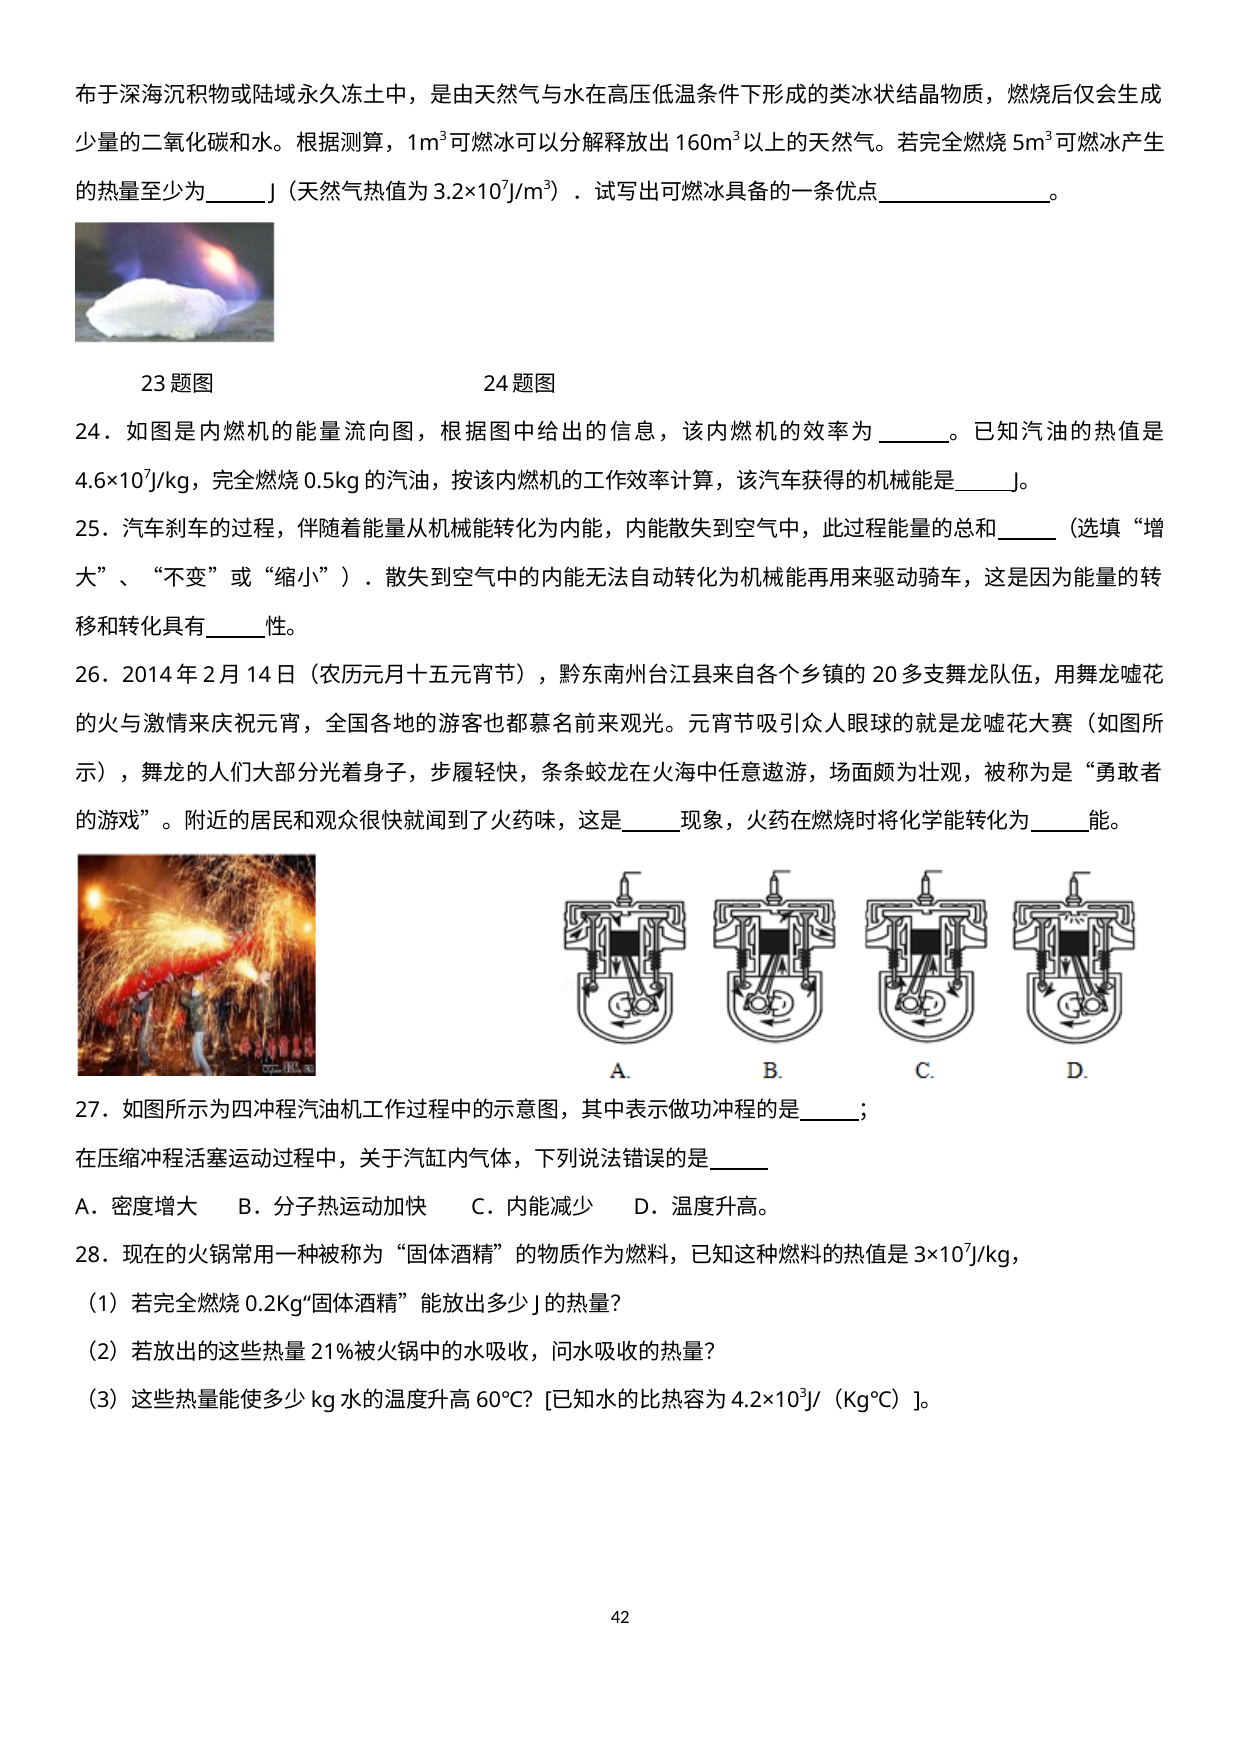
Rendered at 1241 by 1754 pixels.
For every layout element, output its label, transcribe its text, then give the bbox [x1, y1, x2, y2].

picture [557, 864, 1141, 1083]
text 25．汽车刹车的过程，伴随着能量从机械能转化为内能，内能散失到空气中，此过程能量的总和 （选填“增大”、“不变”或“缩小”）．散失到空气中的内能无法自动转化为机械能再用来驱动骑车，这是因为能量的转移和转化具有 性。 [75, 511, 1165, 641]
text （1）若完全燃烧0.2Kg“固体酒精”能放出多少J的热量？ [75, 1285, 1165, 1318]
text （3）这些热量能使多少kg水的温度升高60℃？[已知水的比热容为4.2×103J/（Kg℃）]。 [75, 1382, 1165, 1414]
text A．密度增大 B．分子热运动加快 C．内能减少 D．温度升高。 [75, 1189, 1165, 1221]
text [75, 76, 1165, 206]
text （2）若放出的这些热量21%被火锅中的水吸收，问水吸收的热量？ [75, 1334, 1165, 1366]
text 24．如图是内燃机的能量流向图，根据图中给出的信息，该内燃机的效率为 。已知汽油的热值是4.6×107J/kg，完全燃烧0.5kg的汽油，按该内燃机的工作效率计算，该汽车获得的机械能是 J。 [75, 414, 1165, 495]
text 23题图 24题图 [75, 365, 1165, 398]
text 27．如图所示为四冲程汽油机工作过程中的示意图，其中表示做功冲程的是 ； [75, 1092, 1165, 1124]
text 26．2014年2月14日（农历元月十五元宵节），黔东南州台江县来自各个乡镇的20多支舞龙队伍，用舞龙嘘花的火与激情来庆祝元宵，全国各地的游客也都慕名前来观光。元宵节吸引众人眼球的就是龙嘘花大赛（如图所示），舞龙的人们大部分光着身子，步履轻快，条条蛟龙在火海中任意遨游，场面颇为壮观，被称为是“勇敢者的游戏”。附近的居民和观众很快就闻到了火药味，这是 现象，火药在燃烧时将化学能转化为 能。 [75, 657, 1165, 835]
text 28．现在的火锅常用一种被称为“固体酒精”的物质作为燃料，已知这种燃料的热值是3×107J/kg， [75, 1237, 1165, 1269]
picture [75, 851, 316, 1076]
picture [75, 222, 279, 347]
text 在压缩冲程活塞运动过程中，关于汽缸内气体，下列说法错误的是 [75, 1140, 1165, 1173]
